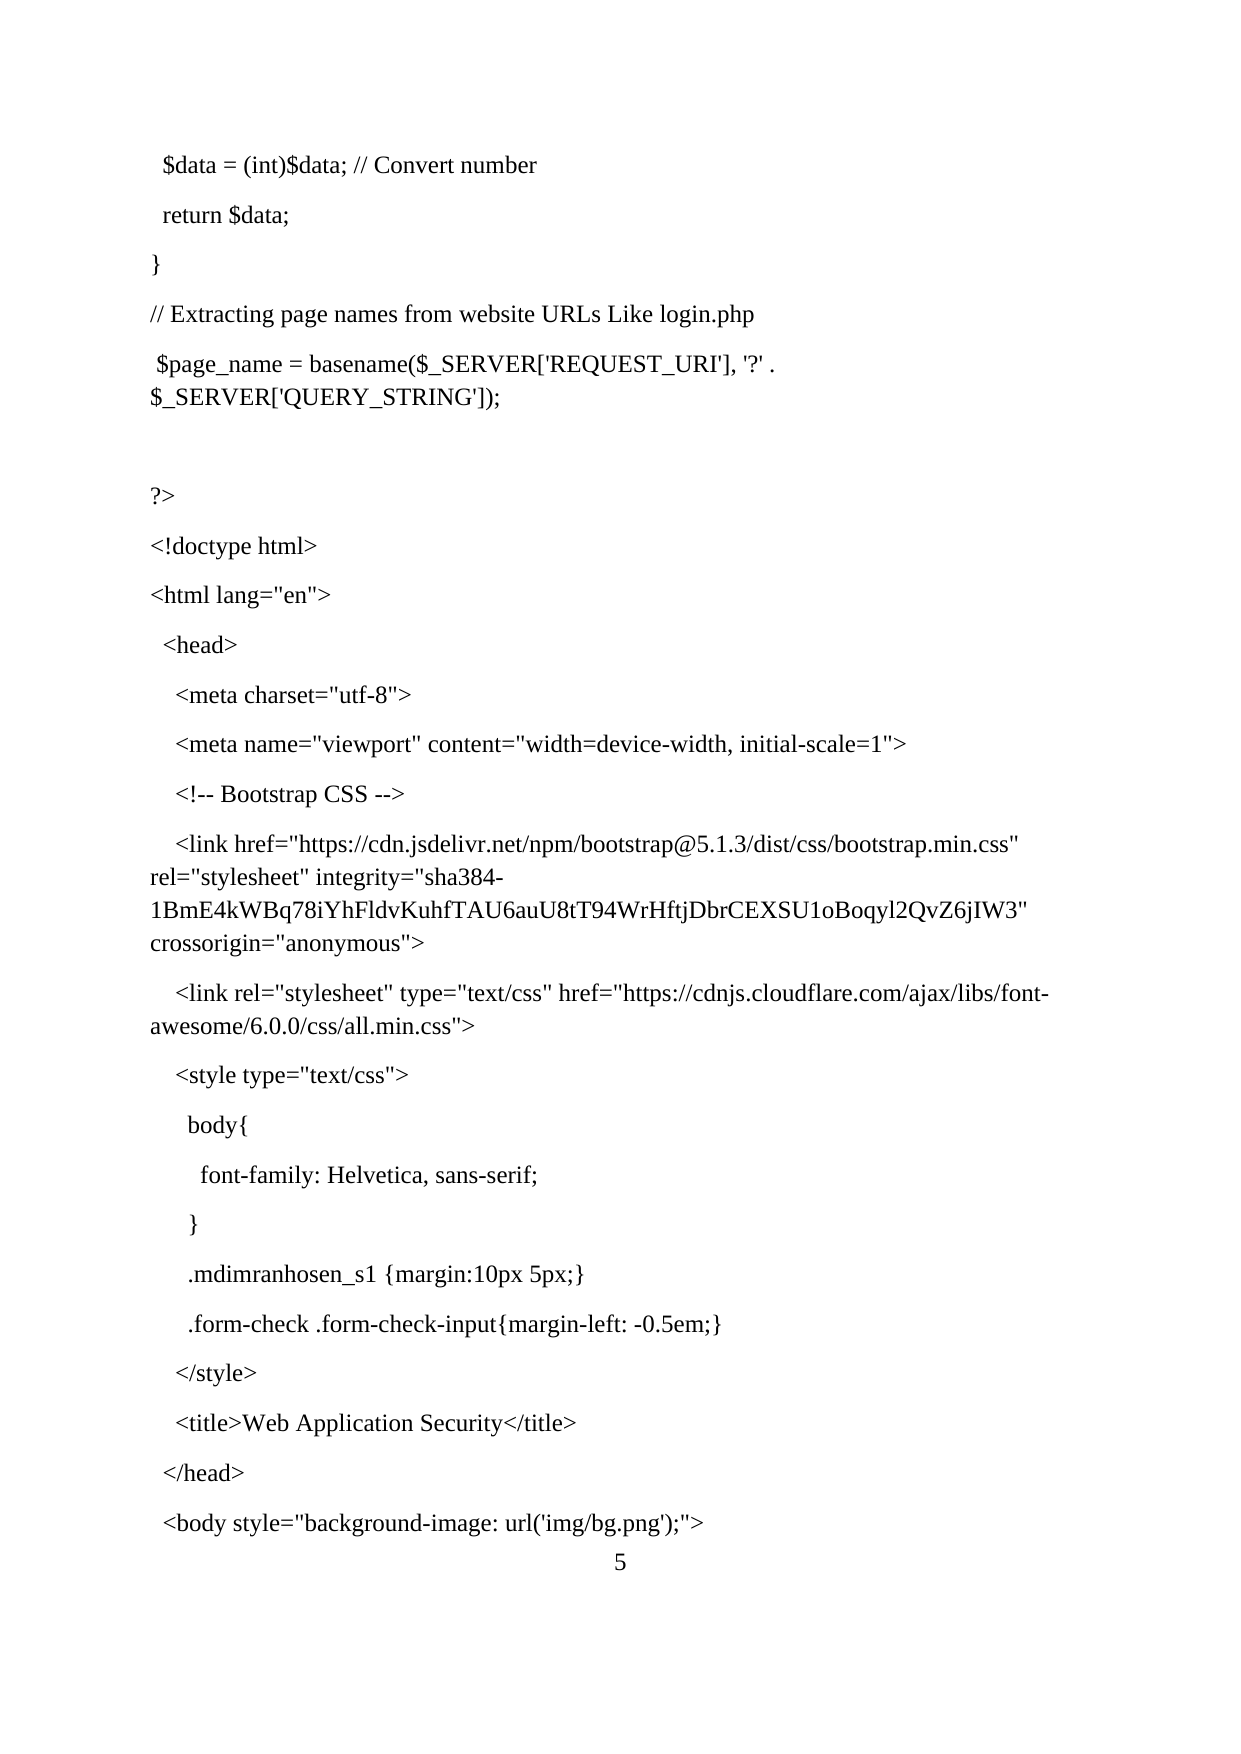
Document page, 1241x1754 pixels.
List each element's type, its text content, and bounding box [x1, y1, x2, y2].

text <!-- Bootstrap CSS --> [150, 779, 1090, 808]
text <body style="background-image: url('img/bg.png');"> [150, 1508, 1090, 1536]
text <html lang="en"> [150, 581, 1090, 609]
text <head> [150, 630, 1090, 659]
text .form-check .form-check-input{margin-left: -0.5em;} [150, 1309, 1090, 1338]
text ?> [150, 481, 1090, 510]
text body{ [150, 1110, 1090, 1139]
text <link rel="stylesheet" type="text/css" href="https://cdnjs.cloudflare.com/ajax/libs/font-awesome/6.0.0/css/all.min.css"> [150, 978, 1090, 1039]
text <meta charset="utf-8"> [150, 680, 1090, 709]
text .mdimranhosen_s1 {margin:10px 5px;} [150, 1259, 1090, 1288]
text font-family: Helvetica, sans-serif; [150, 1160, 1090, 1188]
text return $data; [150, 200, 1090, 228]
text <style type="text/css"> [150, 1060, 1090, 1089]
text </head> [150, 1458, 1090, 1487]
text } [150, 249, 1090, 278]
text $data = (int)$data; // Convert number [150, 150, 1090, 179]
text <meta name="viewport" content="width=device-width, initial-scale=1"> [150, 729, 1090, 758]
text } [150, 1209, 1090, 1238]
text </style> [150, 1358, 1090, 1387]
text $page_name = basename($_SERVER['REQUEST_URI'], '?' . $_SERVER['QUERY_STRING']); [150, 349, 1090, 411]
text <title>Web Application Security</title> [150, 1408, 1090, 1437]
text // Extracting page names from website URLs Like login.php [150, 299, 1090, 328]
text <!doctype html> [150, 531, 1090, 559]
text <link href="https://cdn.jsdelivr.net/npm/bootstrap@5.1.3/dist/css/bootstrap.min.css" rel="stylesheet" integrity="sha384-1BmE4kWBq78iYhFldvKuhfTAU6auU8tT94WrHftjDbrCEXSU1oBoqyl2QvZ6jIW3" crossorigin="anonymous"> [150, 829, 1090, 957]
